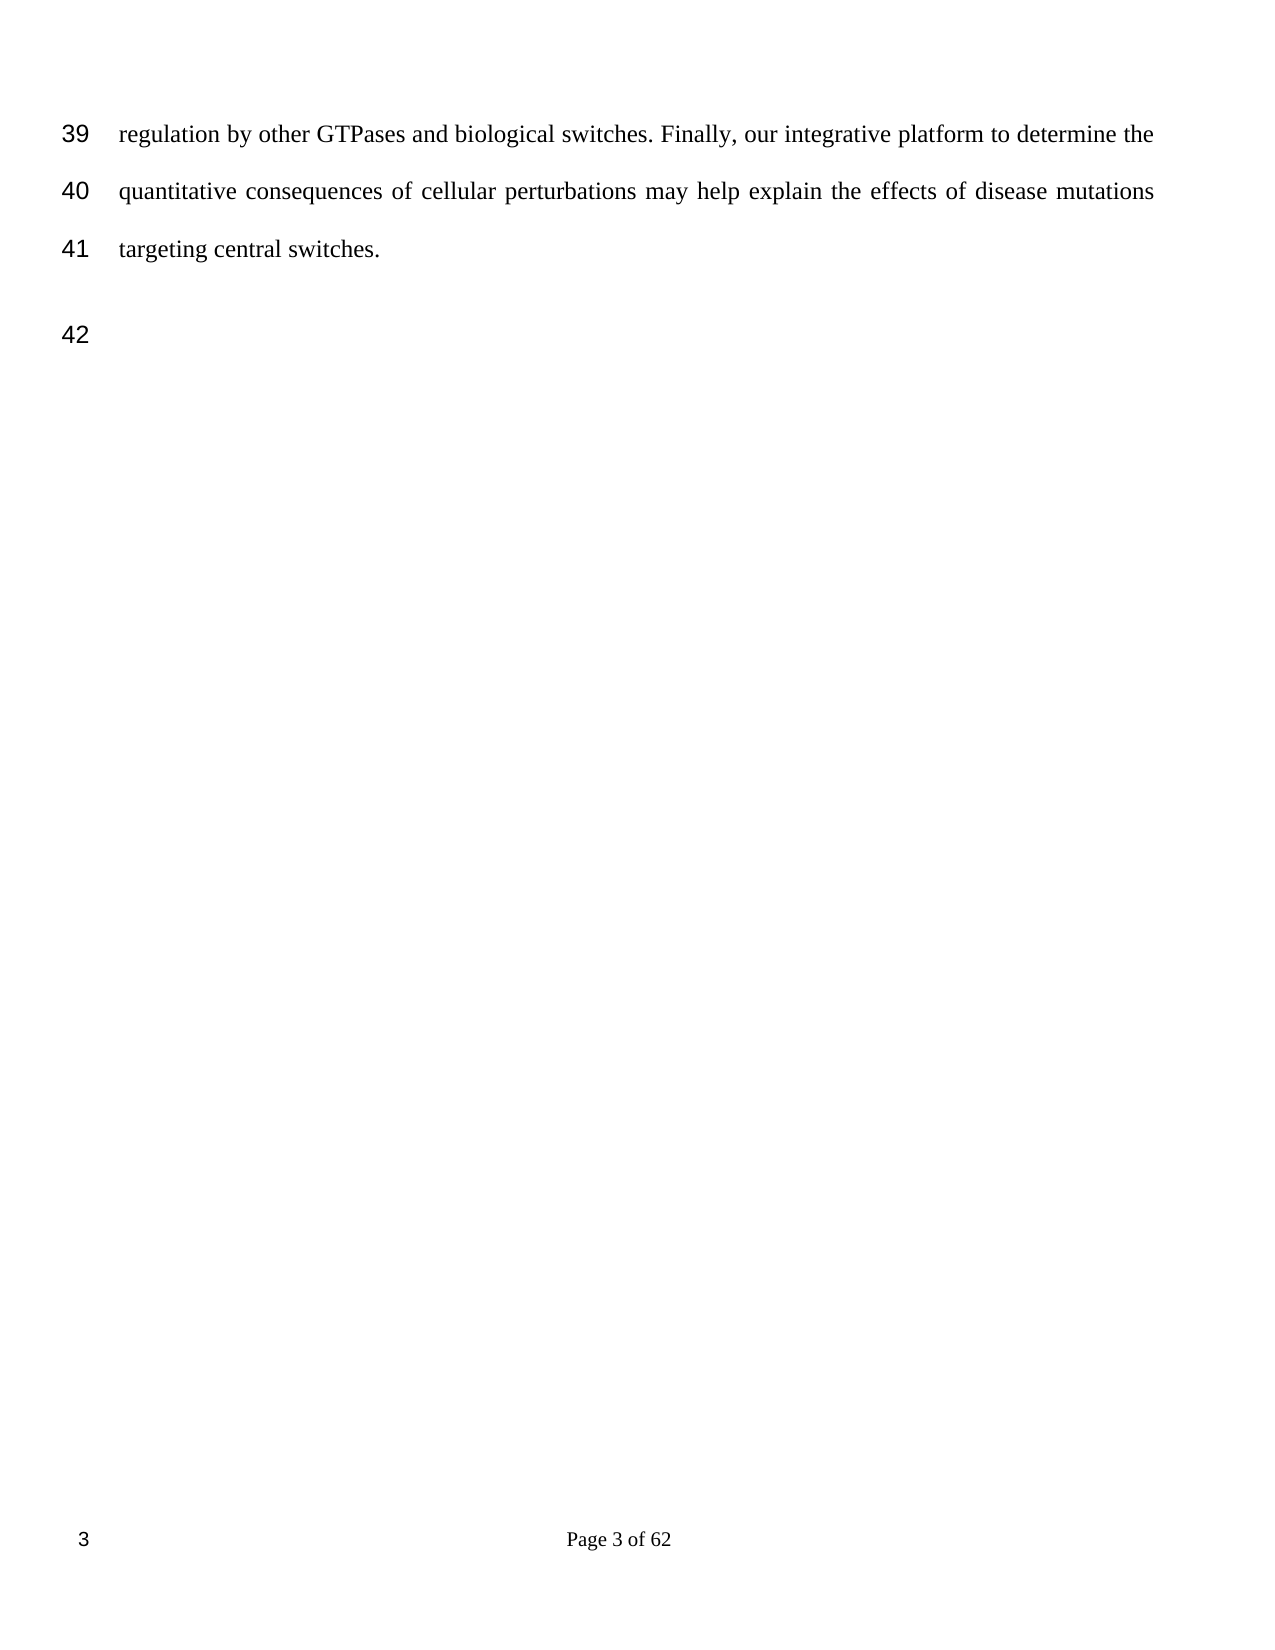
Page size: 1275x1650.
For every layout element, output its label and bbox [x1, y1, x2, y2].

text [119, 119, 1156, 262]
